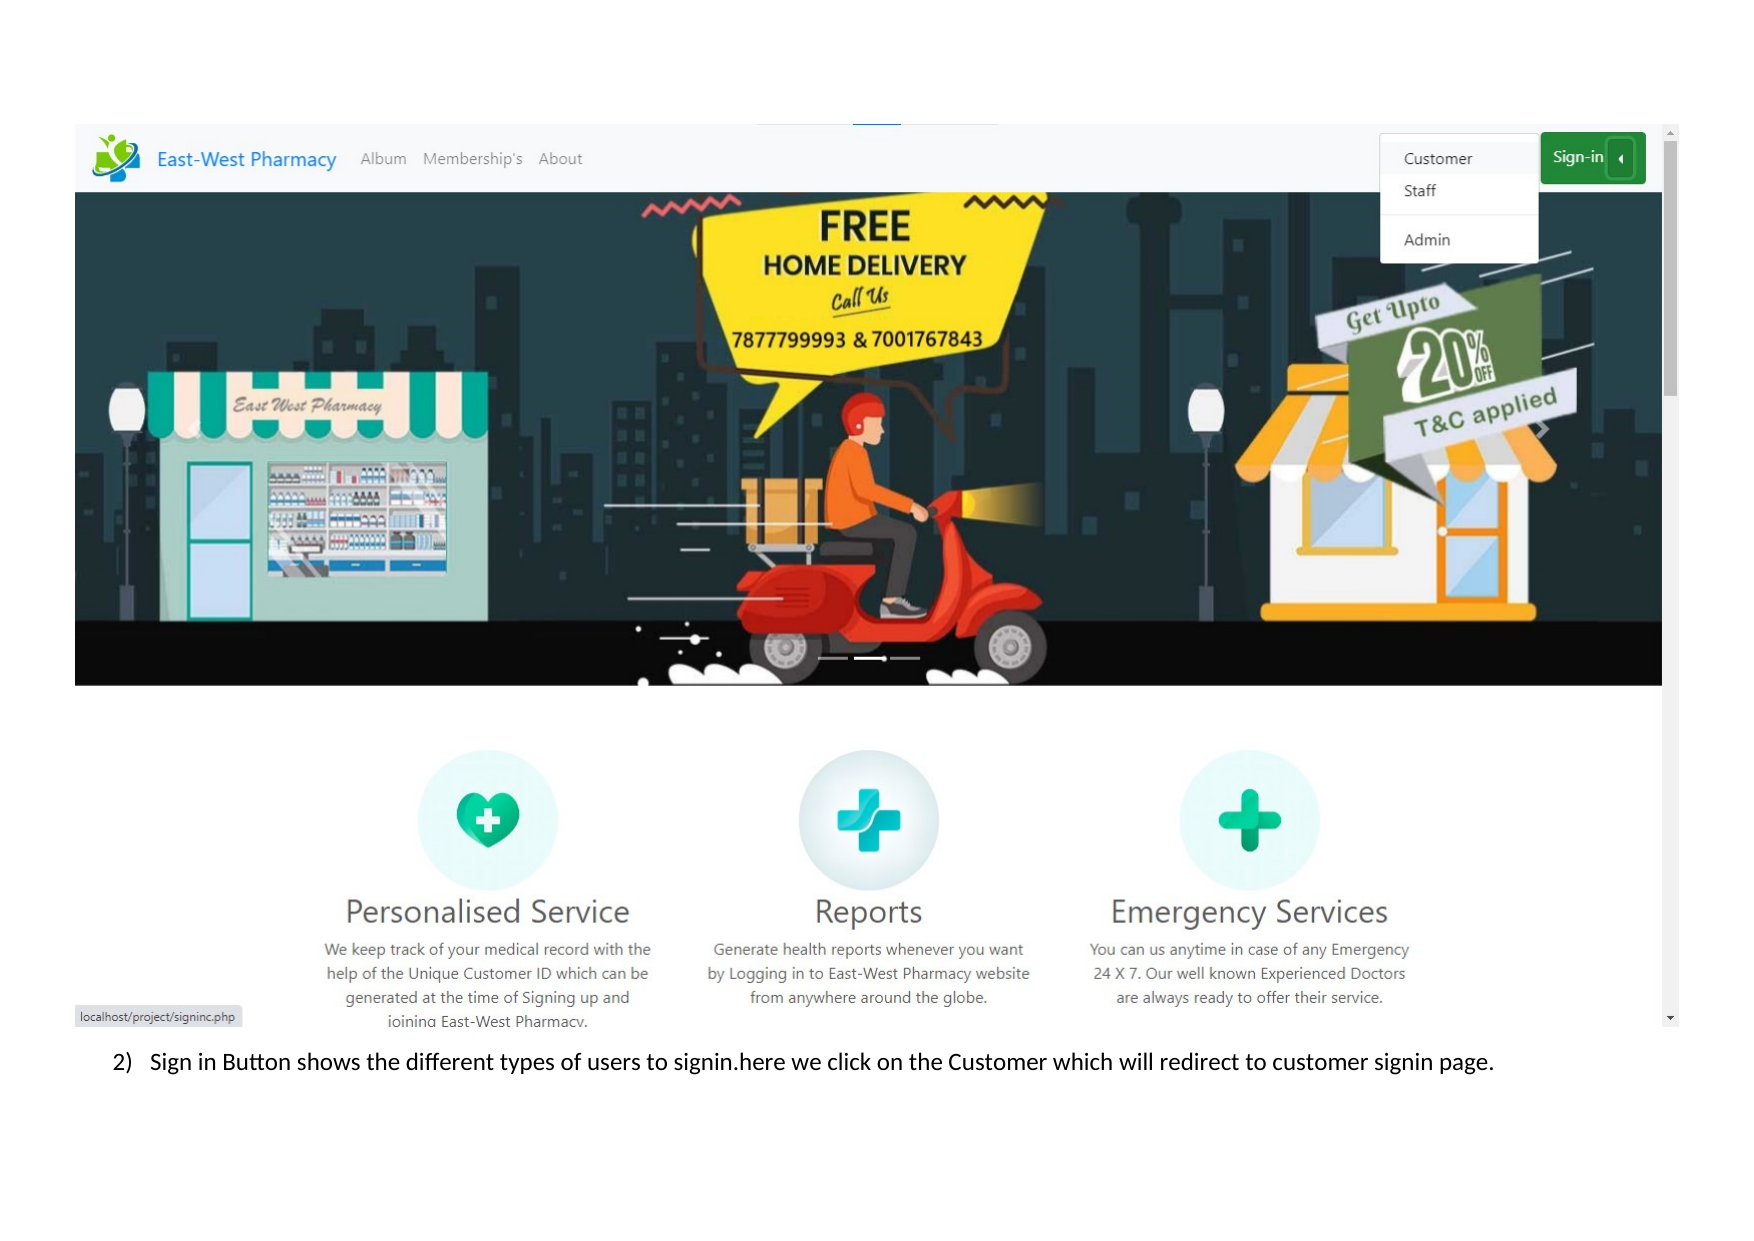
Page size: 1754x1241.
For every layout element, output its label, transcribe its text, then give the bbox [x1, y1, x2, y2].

picture [75, 124, 1679, 1027]
list Sign in Button shows the different types of users to signin.here we click on the Customer which will redirect to customer signin page. [112, 1046, 1679, 1076]
